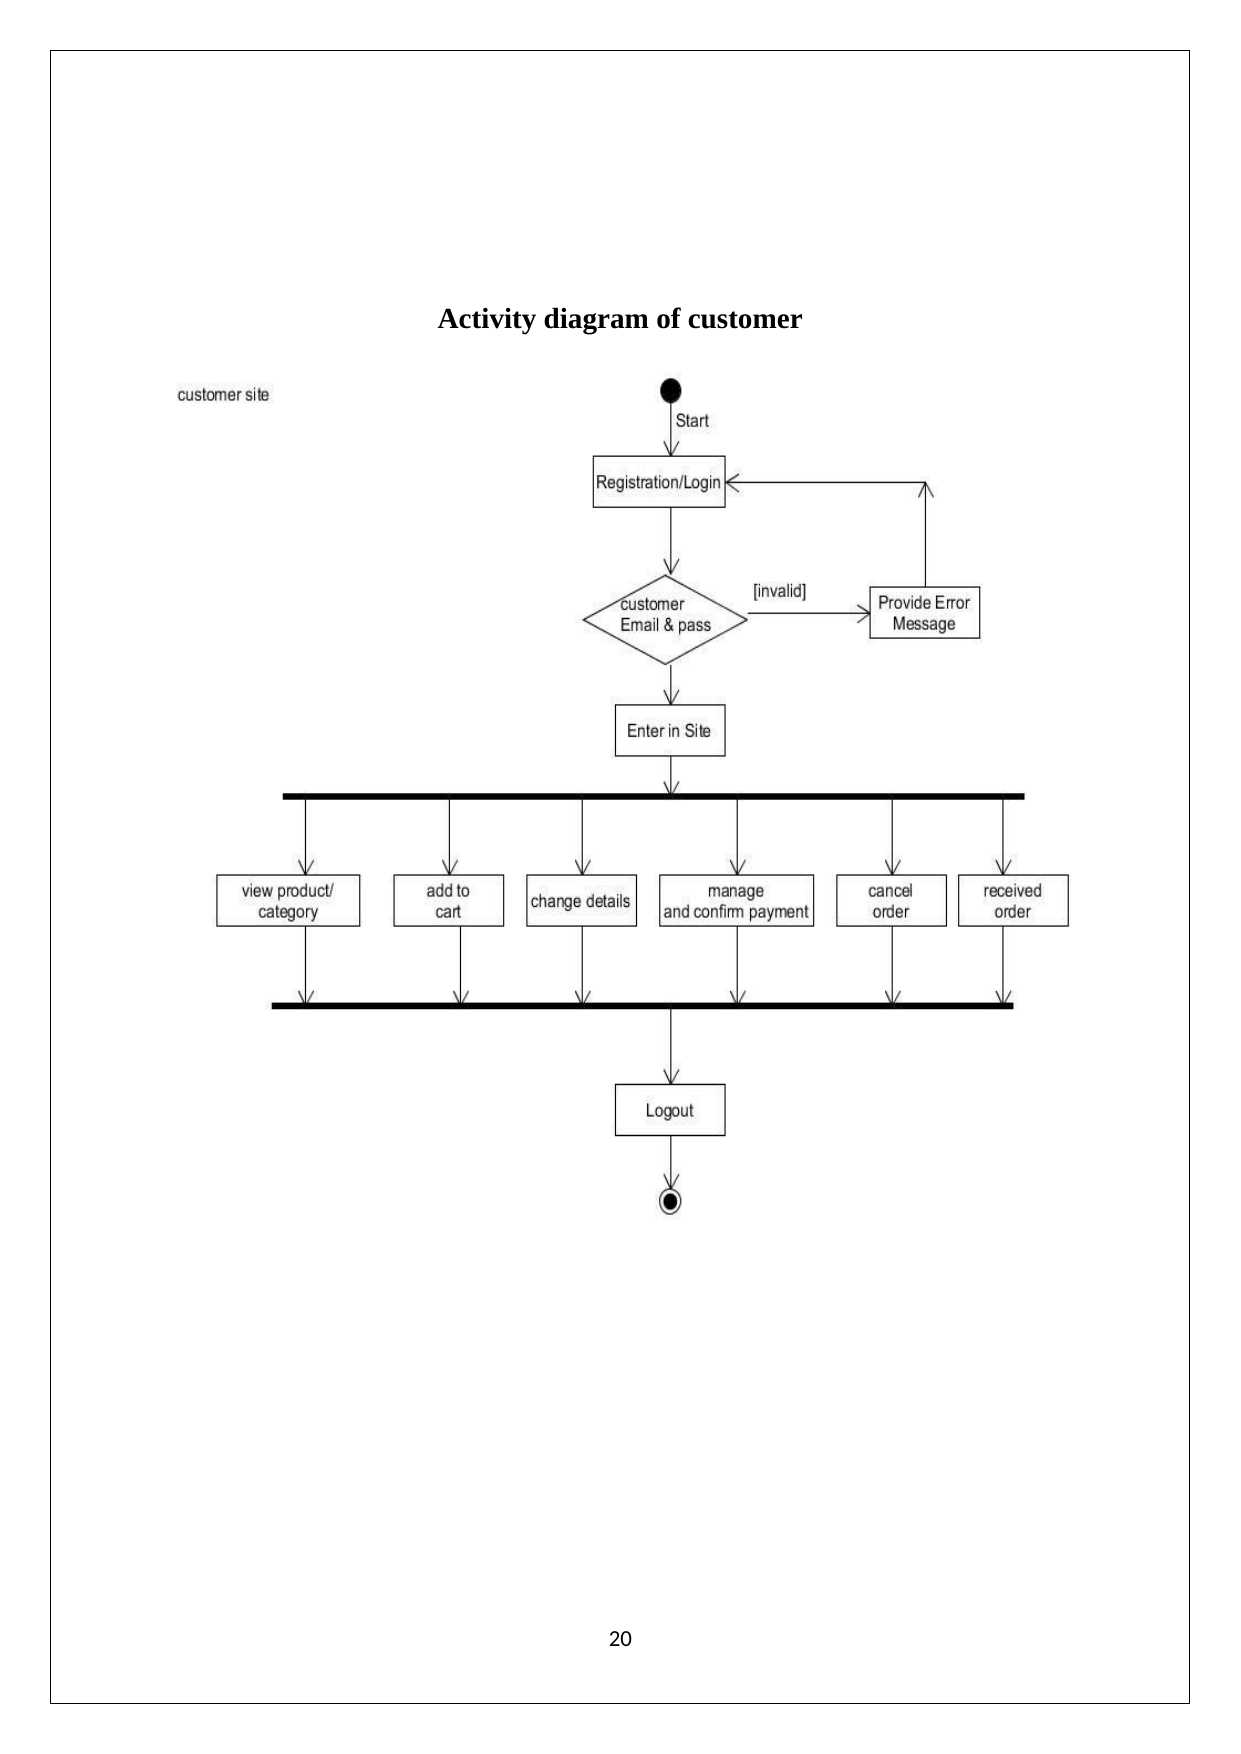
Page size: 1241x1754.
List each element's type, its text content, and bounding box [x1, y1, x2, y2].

text Activity diagram of customer [150, 301, 1090, 334]
picture [150, 351, 1091, 1241]
